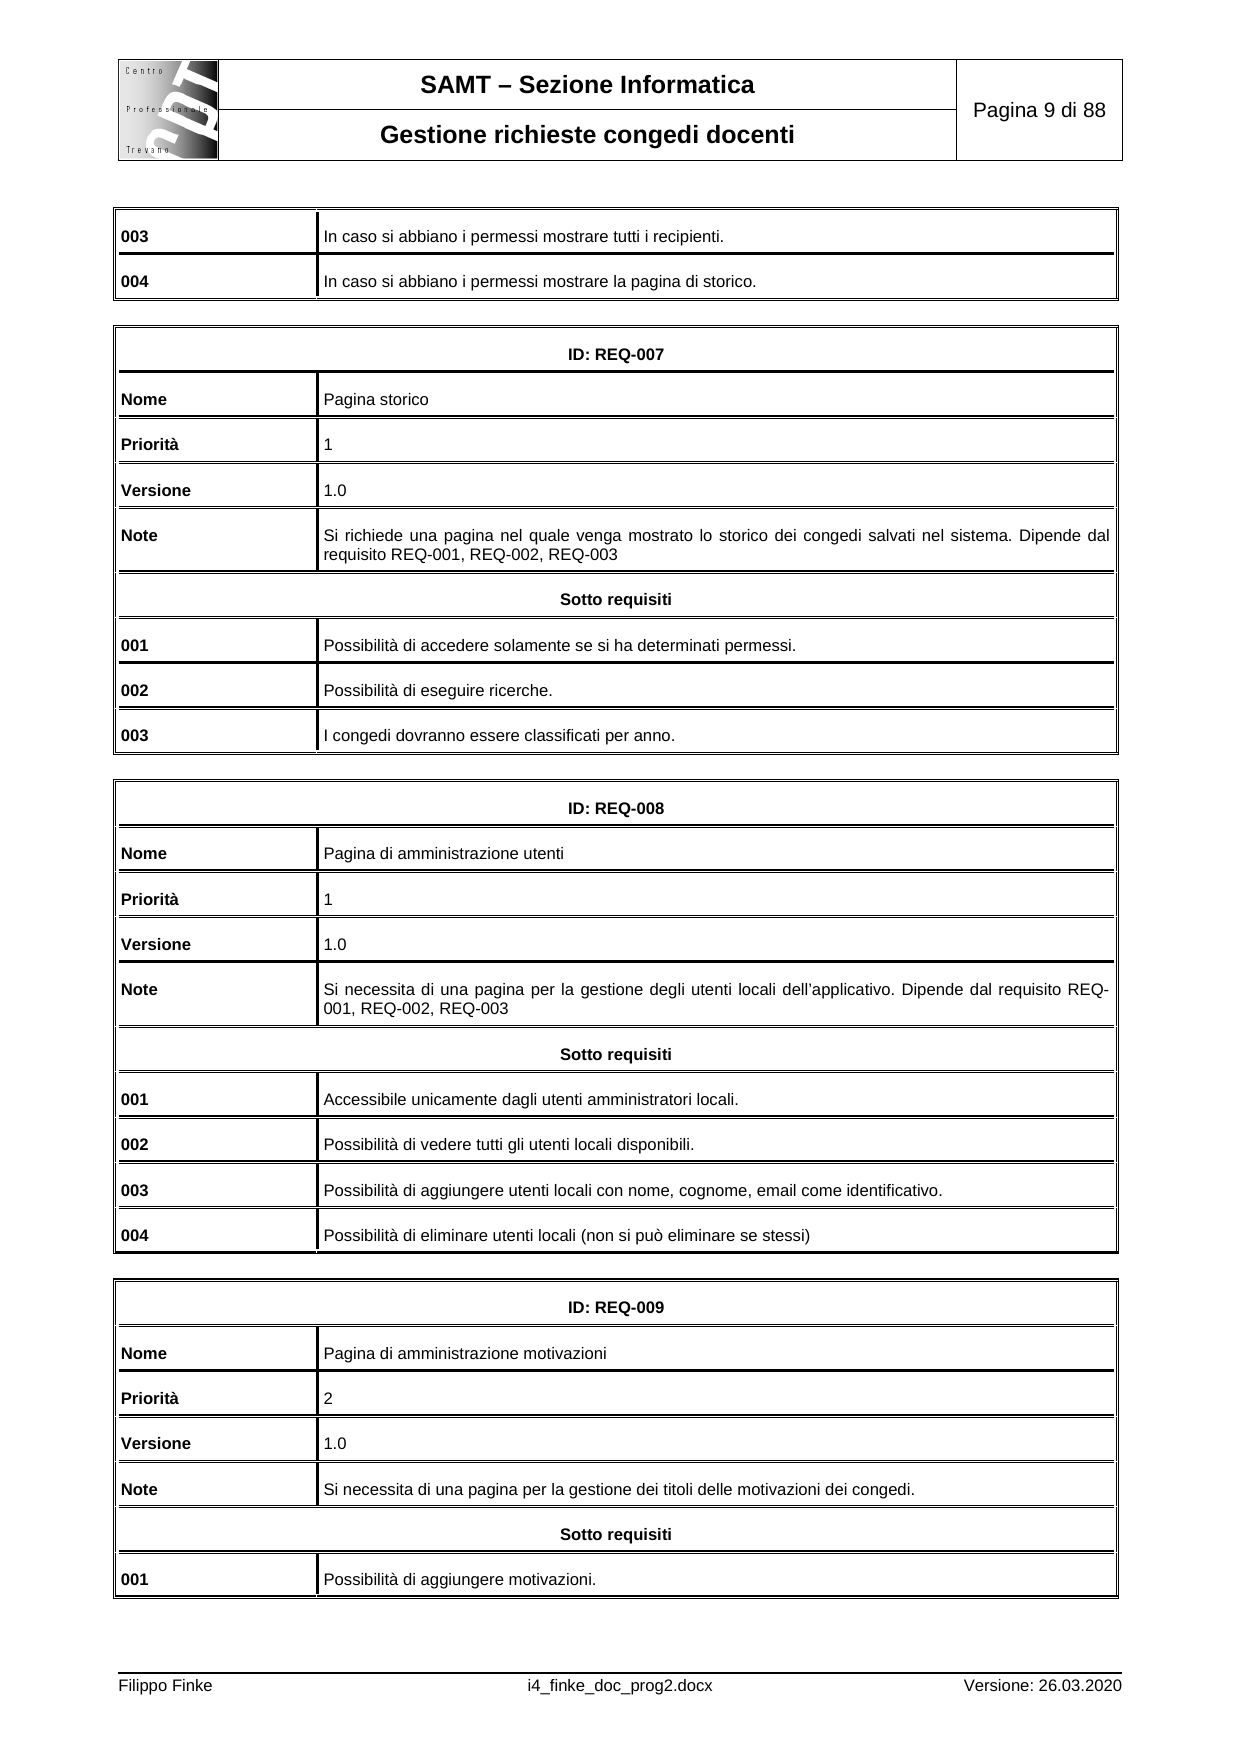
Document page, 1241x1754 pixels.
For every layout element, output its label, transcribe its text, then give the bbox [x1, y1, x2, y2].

table_header ID: REQ-009 [116, 1282, 1116, 1323]
table_cell Possibilità di aggiungere motivazioni. [317, 1550, 1116, 1595]
table_header ID: REQ-008 [116, 782, 1116, 824]
table_cell 001 [116, 1550, 317, 1595]
table_cell Possibilità di eliminare utenti locali (non si può eliminare se stessi) [317, 1206, 1117, 1251]
table_cell 002 [116, 1115, 316, 1160]
table_cell Possibilità di accedere solamente se si ha determinati permessi. [317, 616, 1117, 661]
picture [118, 60, 218, 159]
table_header ID: REQ-007 [116, 328, 1116, 370]
table_cell In caso si abbiano i permessi mostrare la pagina di storico. [317, 252, 1116, 297]
table_cell Nome [116, 824, 316, 869]
table_cell 1.0 [319, 1414, 1116, 1459]
table_cell 1.0 [317, 915, 1117, 960]
table_cell 2 [319, 1369, 1116, 1414]
table_cell 002 [116, 661, 316, 706]
table_cell I congedi dovranno essere classificati per anno. [317, 706, 1116, 752]
table_cell 004 [116, 252, 317, 297]
table_cell In caso si abbiano i permessi mostrare tutti i recipienti. [317, 210, 1116, 252]
table_cell 004 [114, 1206, 317, 1251]
table_cell Possibilità di eseguire ricerche. [319, 661, 1116, 706]
table_cell Sotto requisiti [116, 1025, 1116, 1070]
table_cell Sotto requisiti [116, 570, 1116, 616]
table_cell Si richiede una pagina nel quale venga mostrato lo storico dei congedi salvati nel sistema. Dipende dal requisito REQ-001, REQ-002, REQ-003 [317, 506, 1117, 570]
table_cell 1 [319, 869, 1116, 915]
table_cell Possibilità di vedere tutti gli utenti locali disponibili. [319, 1115, 1116, 1160]
table_cell Priorità [116, 415, 316, 461]
table_cell Pagina di amministrazione motivazioni [319, 1324, 1116, 1369]
table_cell Priorità [116, 1369, 316, 1414]
table_cell 1.0 [317, 461, 1117, 506]
table_cell 001 [114, 1070, 317, 1115]
table_cell Si necessita di una pagina per la gestione dei titoli delle motivazioni dei congedi. [319, 1460, 1116, 1505]
table_cell Note [114, 506, 317, 570]
table_cell 1 [319, 415, 1116, 461]
table_cell 003 [116, 706, 317, 752]
table_cell 001 [114, 616, 317, 661]
table_cell Pagina di amministrazione utenti [319, 824, 1116, 869]
table_cell Nome [116, 1324, 316, 1369]
table_cell Possibilità di aggiungere utenti locali con nome, cognome, email come identificativo. [319, 1160, 1116, 1206]
table_cell Versione [114, 915, 317, 960]
table_cell Priorità [116, 869, 316, 915]
table_cell 003 [116, 1160, 316, 1206]
table_cell Note [116, 960, 316, 1024]
table_cell Versione [114, 461, 317, 506]
table_cell Sotto requisiti [114, 1505, 1117, 1550]
table_cell Versione [116, 1414, 316, 1459]
table_cell Pagina storico [319, 370, 1116, 415]
table_cell Note [116, 1460, 316, 1505]
table_cell 003 [114, 208, 317, 252]
table_cell Nome [116, 370, 316, 415]
table_cell Si necessita di una pagina per la gestione degli utenti locali dell’applicativo. Dipende dal requisito REQ-001, REQ-002, REQ-003 [319, 960, 1116, 1024]
table_cell Accessibile unicamente dagli utenti amministratori locali. [317, 1070, 1117, 1115]
